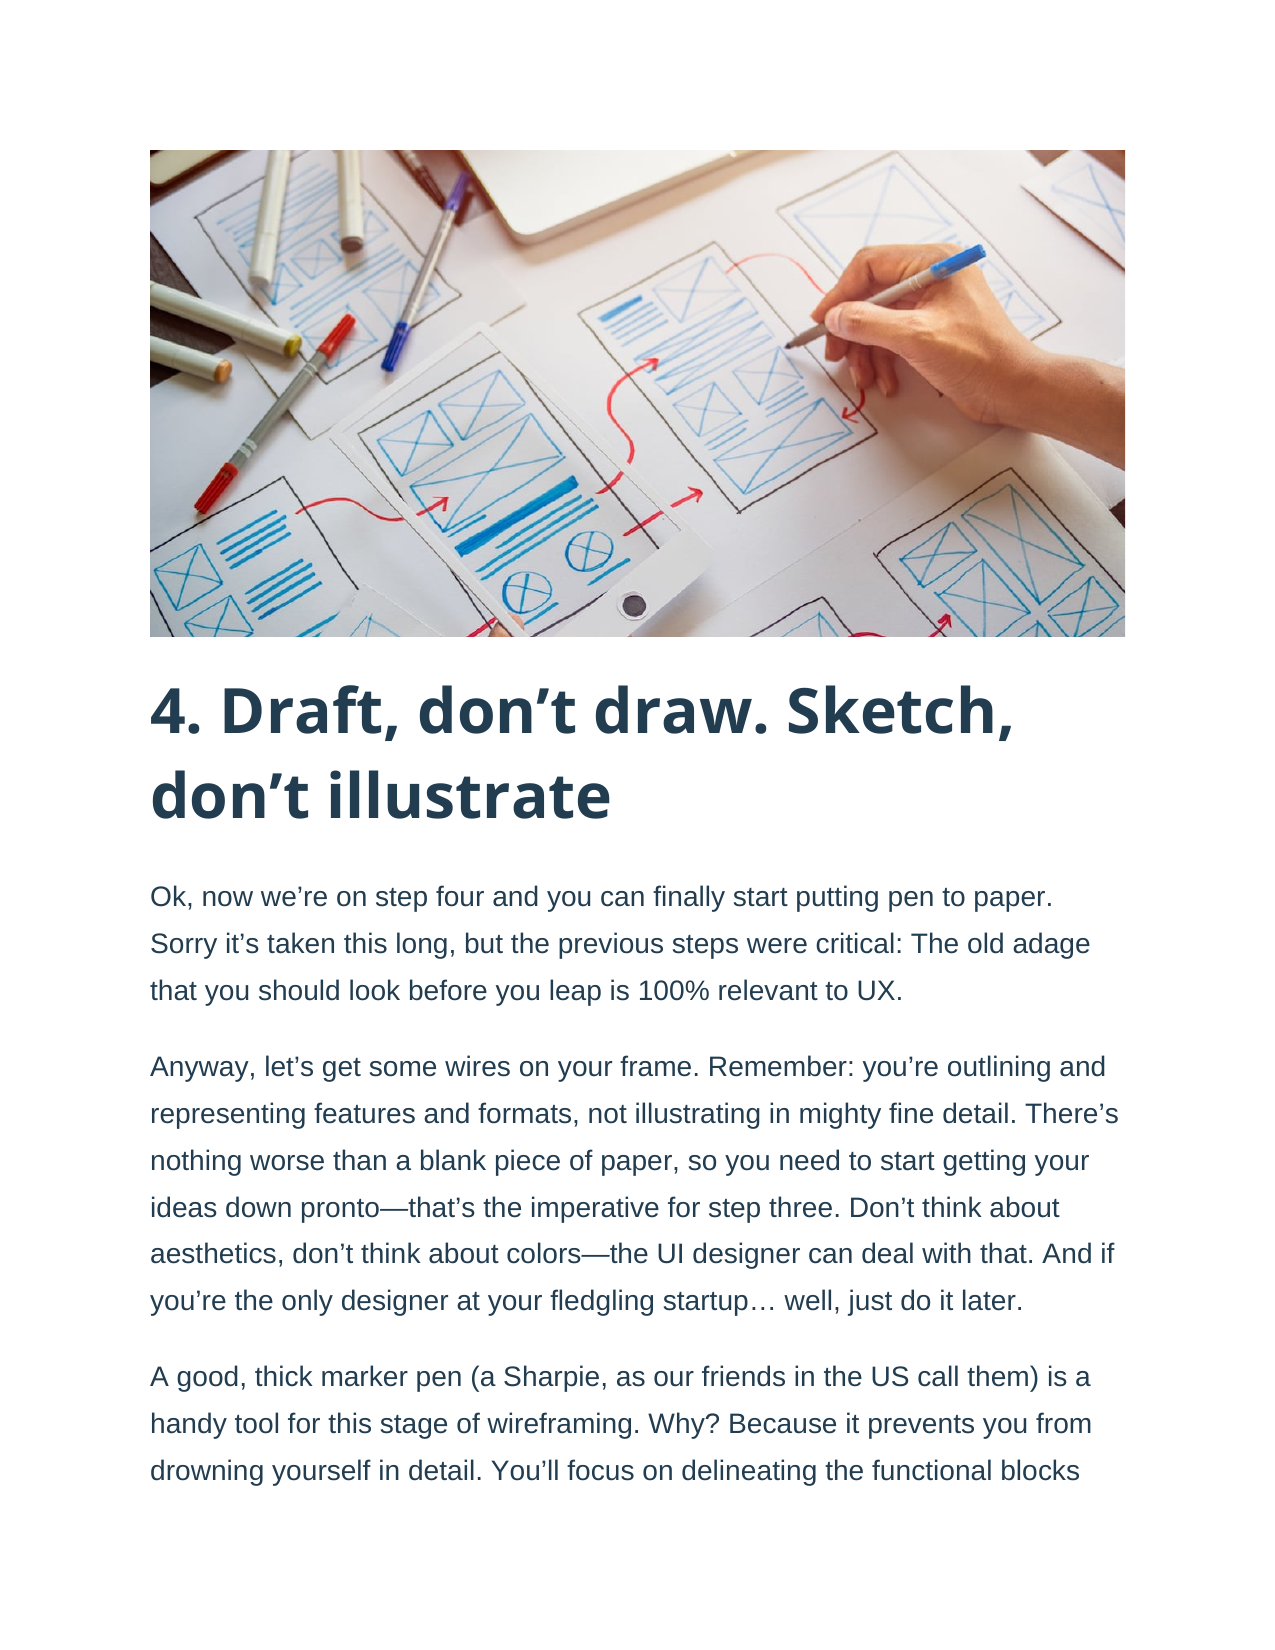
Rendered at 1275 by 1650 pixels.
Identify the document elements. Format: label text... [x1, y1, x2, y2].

text Ok, now we’re on step four and you can finally start putting pen to paper. Sorry it’s taken this long, but the previous steps were critical: The old adage that you should look before you leap is 100% relevant to UX. [150, 866, 1125, 1006]
picture [150, 150, 1125, 637]
subtitle 4. Draft, don’t draw. Sketch, don’t illustrate [150, 666, 1125, 836]
text Anyway, let’s get some wires on your frame. Remember: you’re outlining and representing features and formats, not illustrating in mighty fine detail. There’s nothing worse than a blank piece of paper, so you need to start getting your ideas down pronto—that’s the imperative for step three. Don’t think about aesthetics, don’t think about colors—the UI designer can deal with that. And if you’re the only designer at your fledgling startup… well, just do it later. [150, 1035, 1125, 1317]
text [150, 1346, 1125, 1486]
